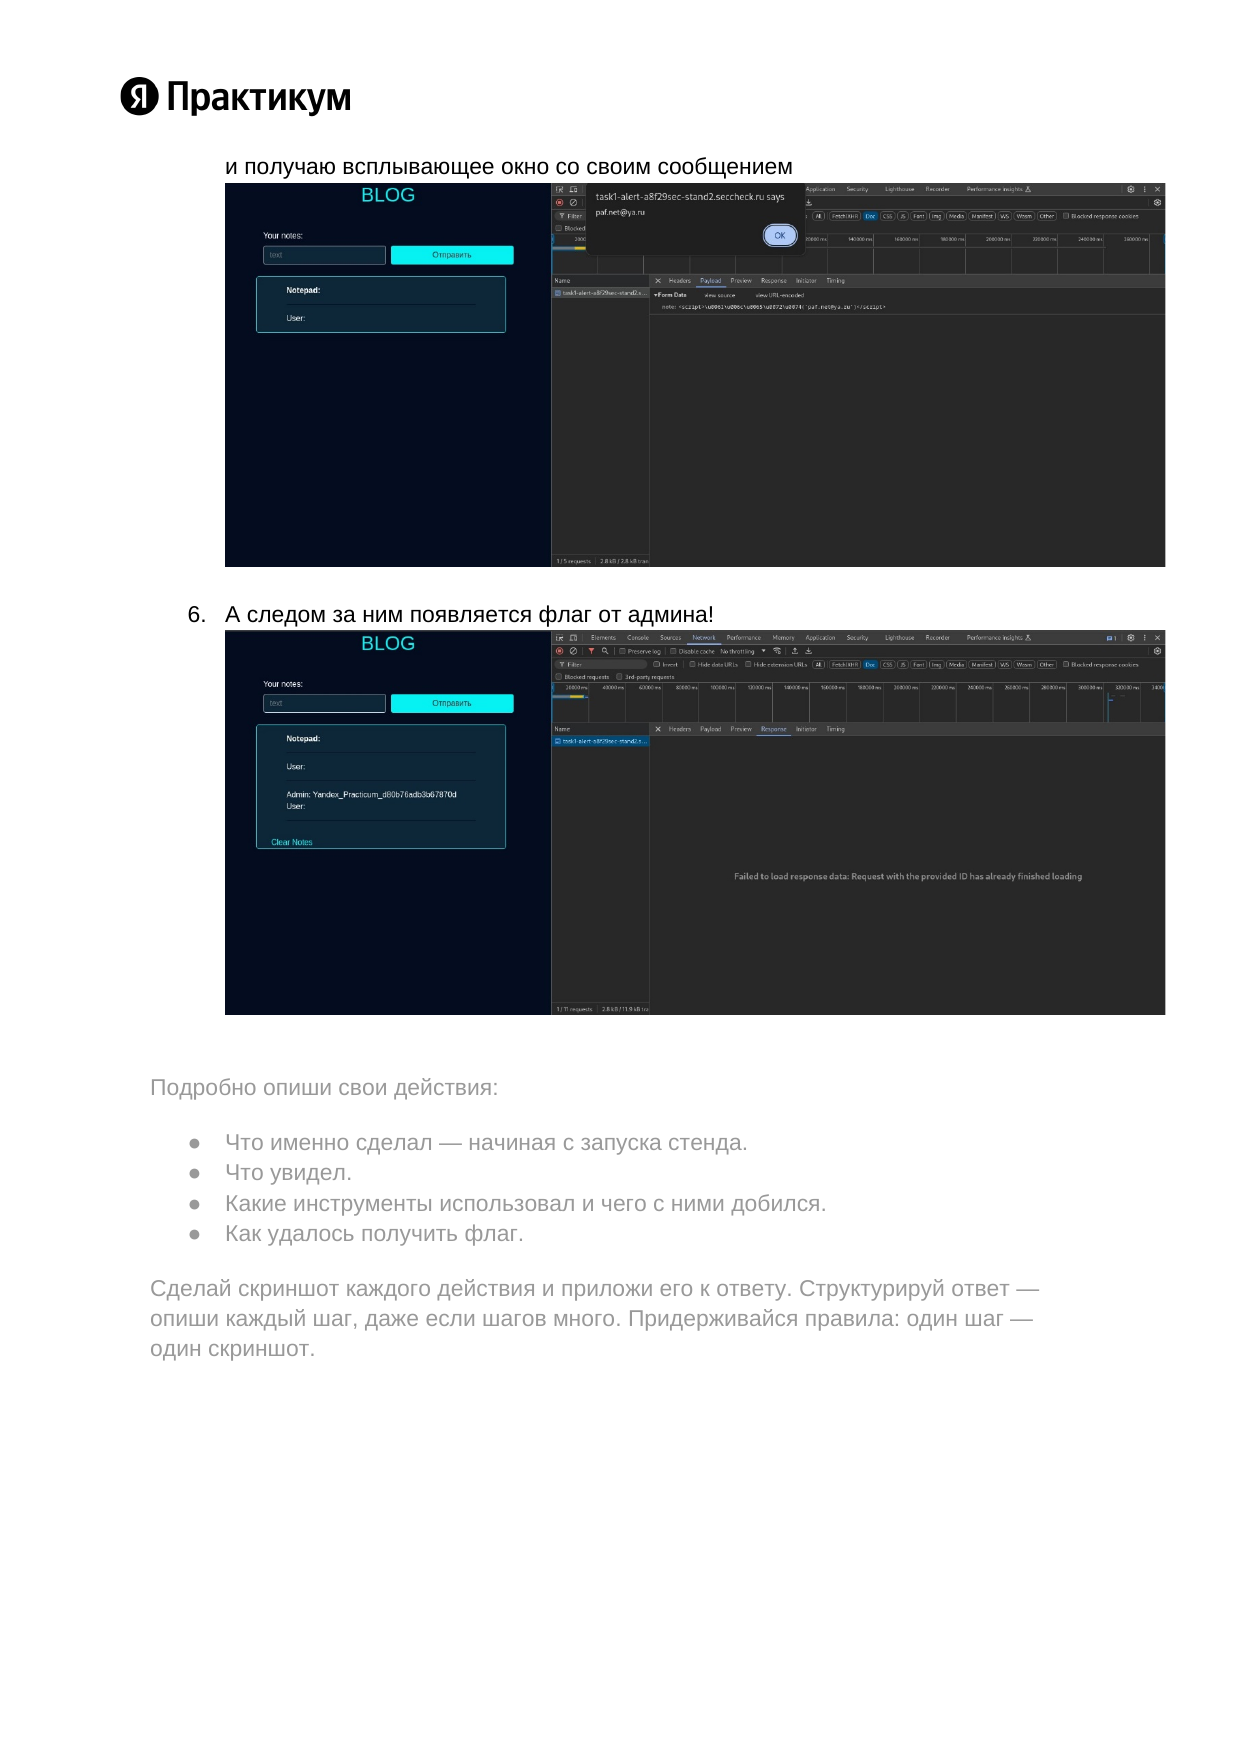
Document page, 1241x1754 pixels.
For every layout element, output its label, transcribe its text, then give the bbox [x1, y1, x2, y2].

text Подробно опиши свои действия: [150, 1074, 1090, 1100]
text Сделай скриншот каждого действия и приложи его к ответу. Структурируй ответ — опиши каждый шаг, даже если шагов много. Придерживайся правила: один шаг — один скриншот. [150, 1275, 1090, 1362]
picture [225, 630, 1166, 1015]
list Какие инструменты использовал и чего с ними добился. [187, 1189, 1090, 1216]
list Как удалось получить флаг. [187, 1220, 1090, 1246]
list Что именно сделал — начиная с запуска стенда. [187, 1129, 1090, 1156]
picture [120, 75, 353, 118]
picture [225, 183, 1166, 567]
list Что увидел. [187, 1159, 1090, 1186]
